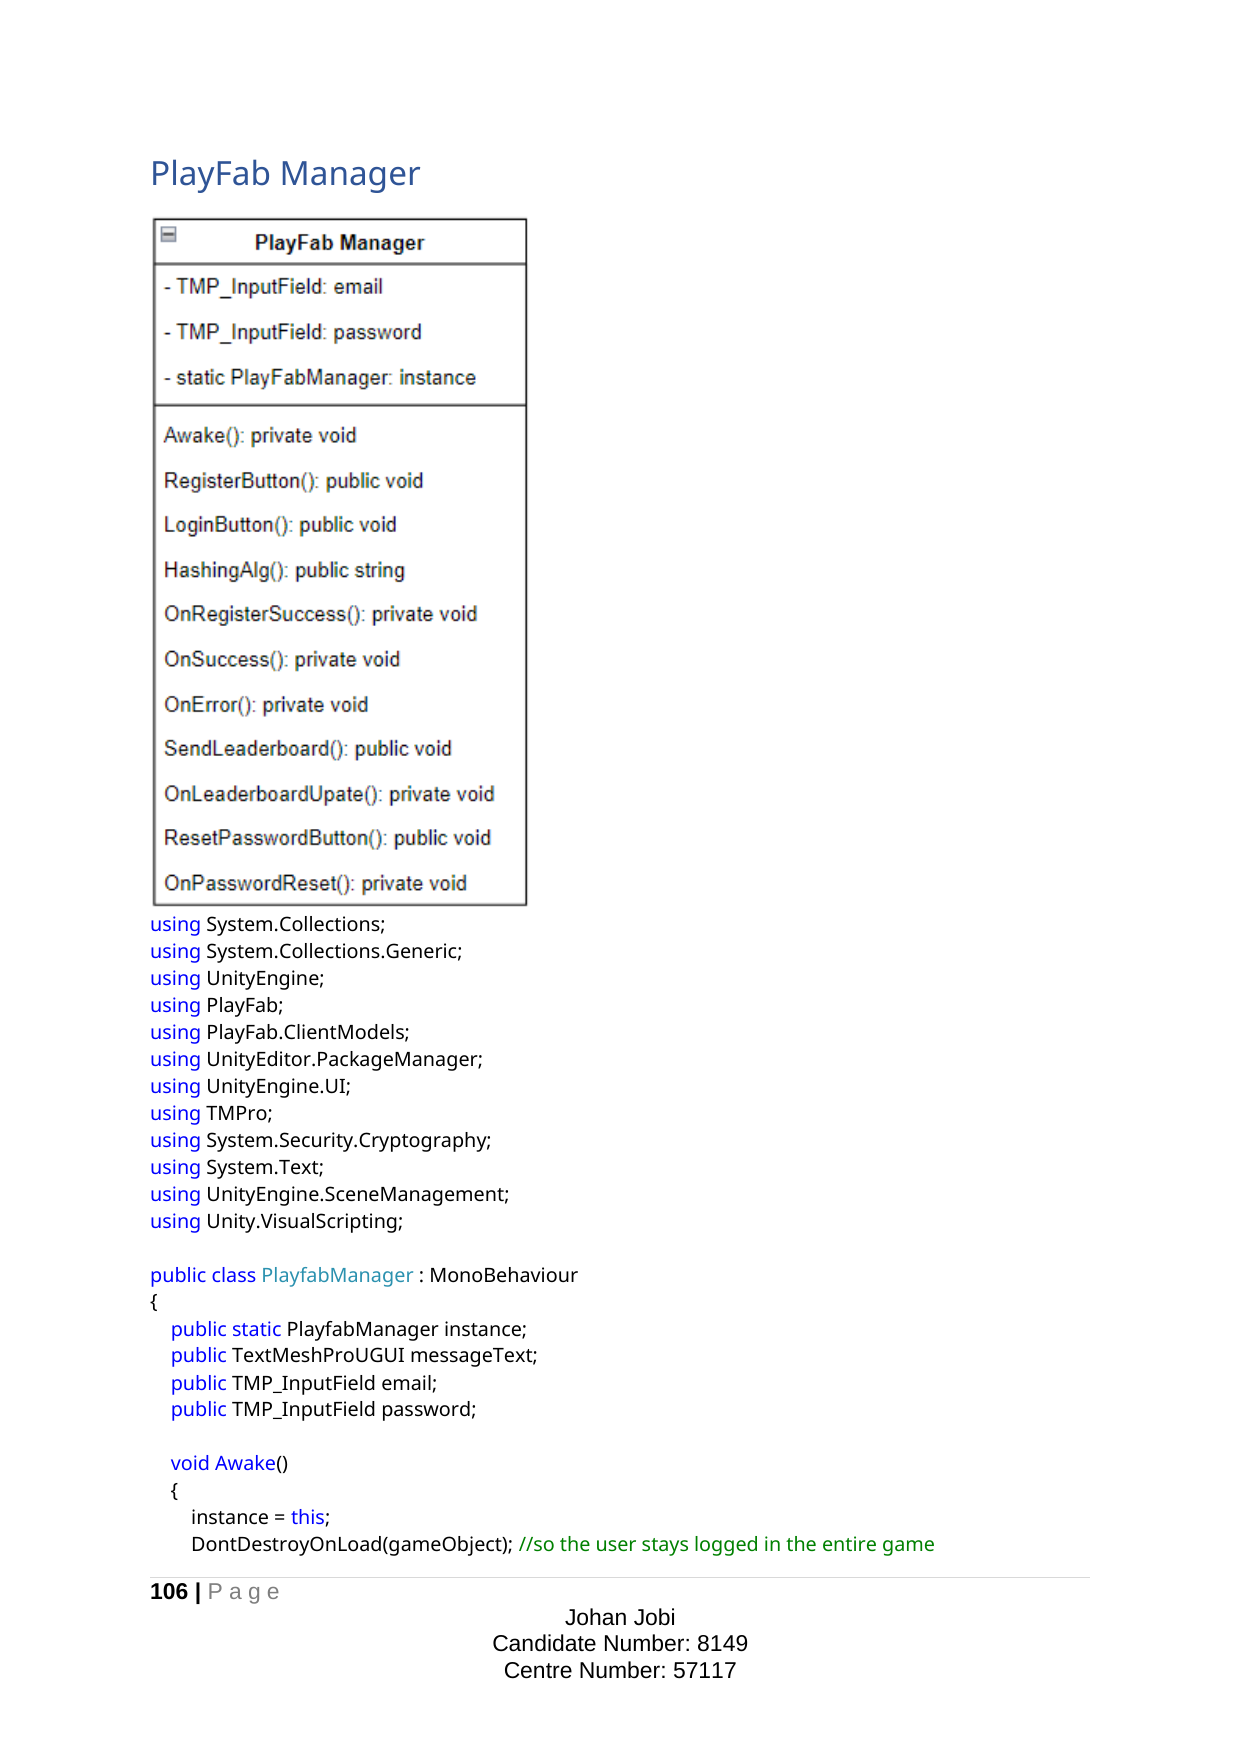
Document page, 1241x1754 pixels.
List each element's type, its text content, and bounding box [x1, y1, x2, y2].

text using PlayFab.ClientModels; [150, 1018, 1090, 1045]
text using UnityEngine.SceneManagement; [150, 1180, 1090, 1207]
text { [150, 1288, 1090, 1315]
text instance = this; [150, 1504, 1090, 1531]
text public class PlayfabManager : MonoBehaviour [150, 1261, 1090, 1288]
text using System.Security.Cryptography; [150, 1126, 1090, 1153]
text using UnityEditor.PackageManager; [150, 1045, 1090, 1072]
text DontDestroyOnLoad(gameObject); //so the user stays logged in the entire game [150, 1531, 1090, 1558]
text { [150, 1477, 1090, 1504]
text using PlayFab; [150, 991, 1090, 1018]
text using UnityEngine; [150, 964, 1090, 991]
text public static PlayfabManager instance; [150, 1315, 1090, 1342]
picture [150, 211, 532, 911]
text public TextMeshProUGUI messageText; [150, 1342, 1090, 1369]
text public TMP_InputField password; [150, 1396, 1090, 1423]
text using System.Collections.Generic; [150, 937, 1090, 964]
text public TMP_InputField email; [150, 1369, 1090, 1396]
text using UnityEngine.UI; [150, 1072, 1090, 1099]
text using System.Text; [150, 1153, 1090, 1180]
text using TMPro; [150, 1099, 1090, 1126]
text void Awake() [150, 1450, 1090, 1477]
text using Unity.VisualScripting; [150, 1207, 1090, 1234]
subtitle PlayFab Manager [150, 150, 1090, 195]
